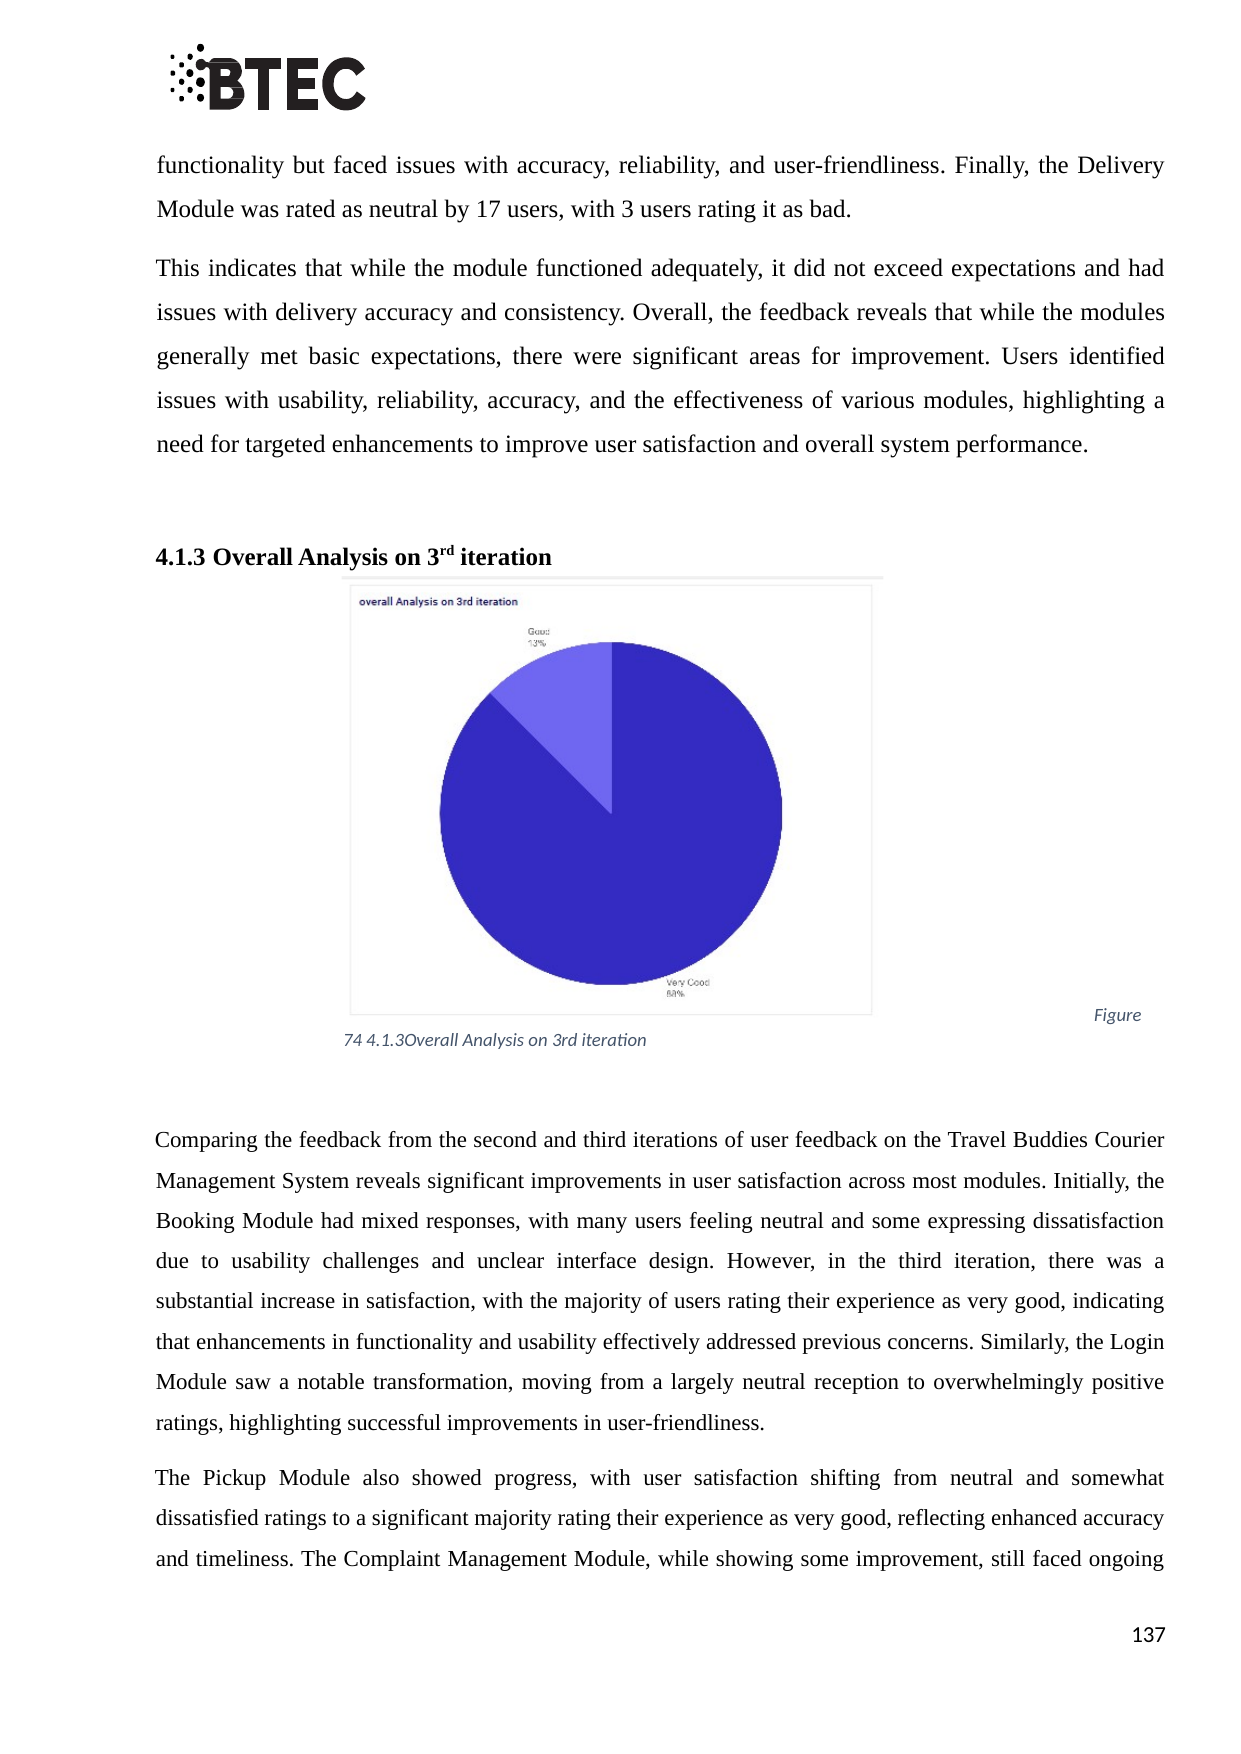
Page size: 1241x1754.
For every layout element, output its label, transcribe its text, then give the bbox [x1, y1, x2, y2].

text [155, 150, 1166, 223]
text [154, 1464, 1166, 1571]
text This indicates that while the module functioned adequately, it did not exceed expectations and had issues with delivery accuracy and consistency. Overall, the feedback reveals that while the modules generally met basic expectations, there were significant areas for improvement. Users identified issues with usability, reliability, accuracy, and the effectiveness of various modules, highlighting a need for targeted enhancements to improve user satisfaction and overall system performance. [155, 253, 1166, 458]
picture [341, 576, 884, 1025]
picture [255, 80, 318, 110]
text Comparing the feedback from the second and third iterations of user feedback on the Travel Buddies Courier Management System reveals significant improvements in user satisfaction across most modules. Initially, the Booking Module had mixed responses, with many users feeling neutral and some expressing dissatisfaction due to usability challenges and unclear interface design. However, in the third iteration, there was a substantial increase in satisfaction, with the majority of users rating their experience as very good, indicating that enhancements in functionality and usability effectively addressed previous concerns. Similarly, the Login Module saw a notable transformation, moving from a largely neutral reception to overwhelmingly positive ratings, highlighting successful improvements in user-friendliness. [154, 1126, 1166, 1435]
subtitle 4.1.3 Overall Analysis on 3rd iteration [155, 542, 1166, 571]
text Figure 74 4.1.3Overall Analysis on 3rd iteration [342, 1003, 1166, 1051]
